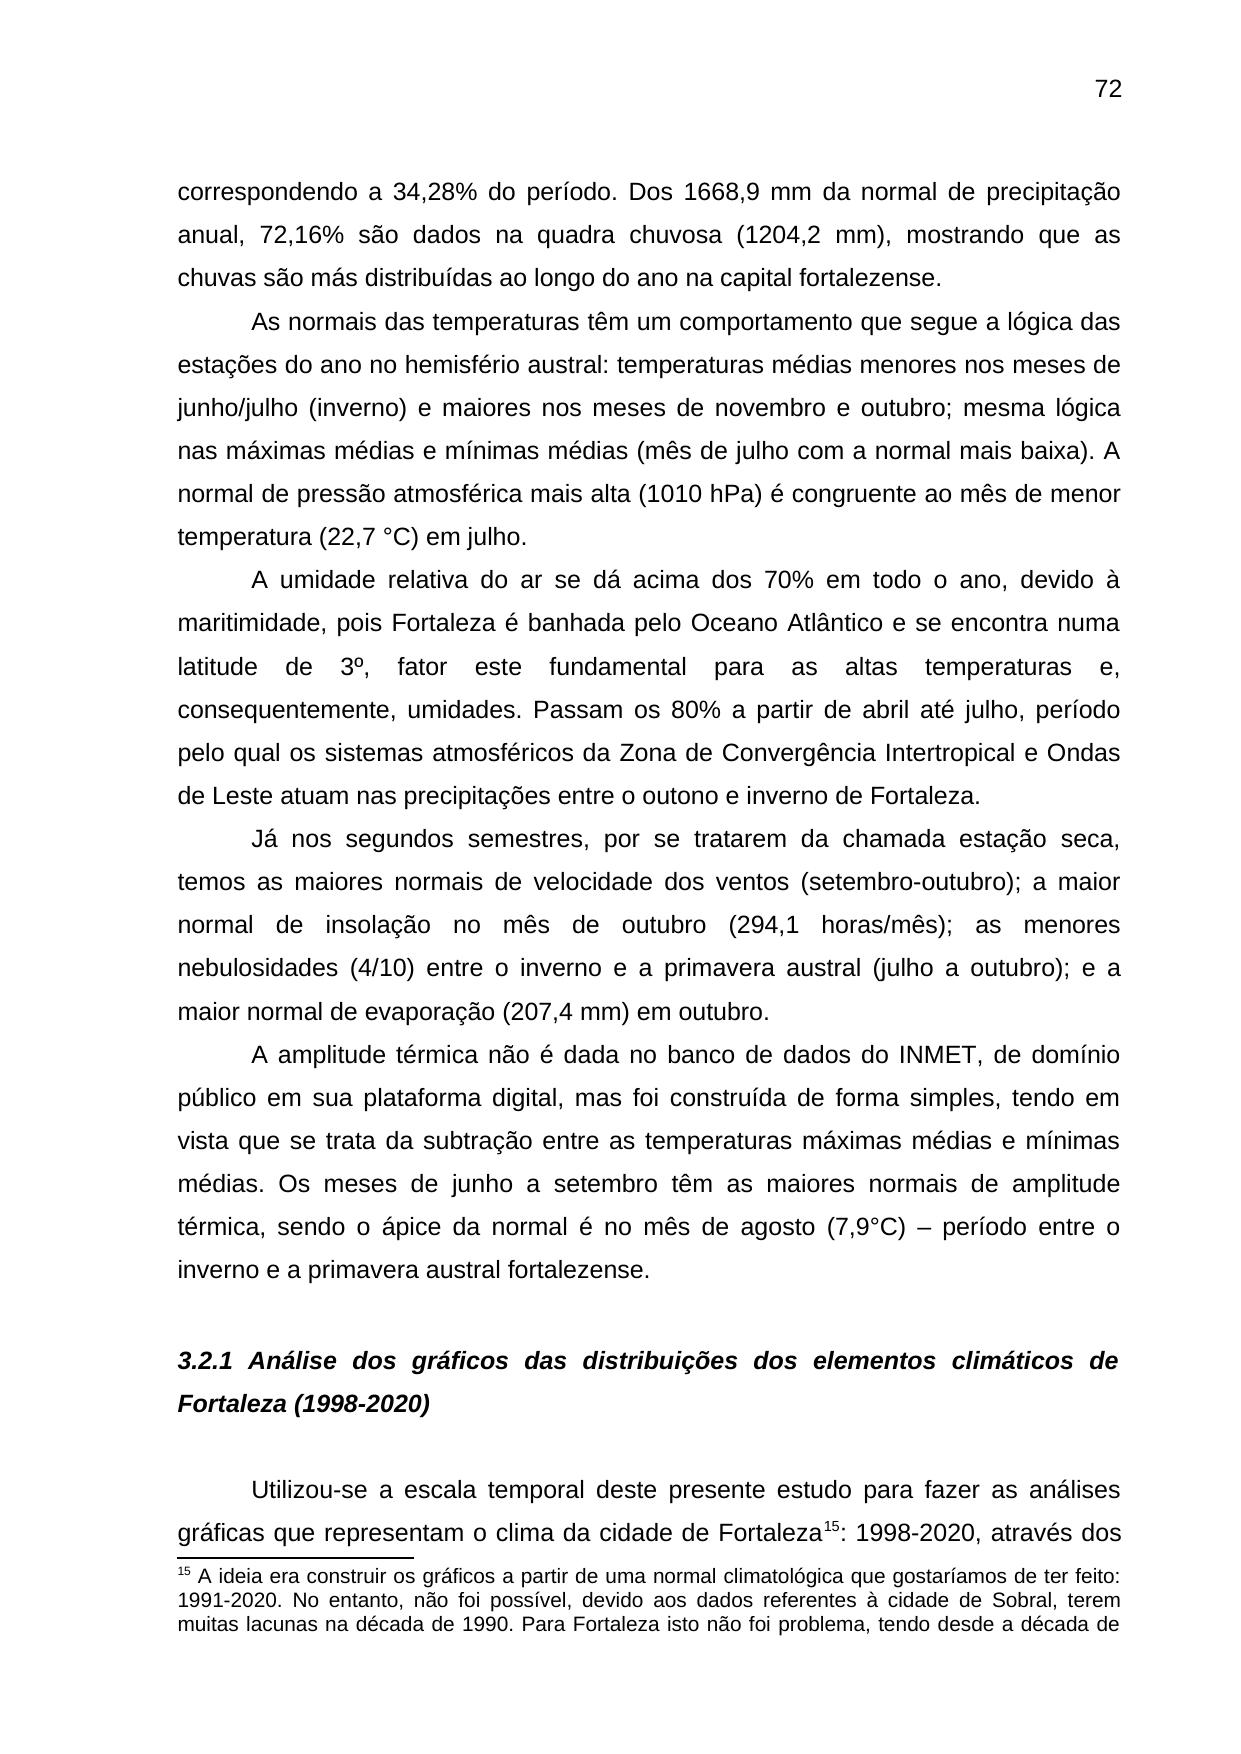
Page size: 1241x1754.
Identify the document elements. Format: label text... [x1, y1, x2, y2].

text A amplitude térmica não é dada no banco de dados do INMET, de domínio público em sua plataforma digital, mas foi construída de forma simples, tendo em vista que se trata da subtração entre as temperaturas máximas médias e mínimas médias. Os meses de junho a setembro têm as maiores normais de amplitude térmica, sendo o ápice da normal é no mês de agosto (7,9°C) – período entre o inverno e a primavera austral fortalezense. [177, 1040, 1122, 1284]
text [177, 1475, 1122, 1547]
text Já nos segundos semestres, por se tratarem da chamada estação seca, temos as maiores normais de velocidade dos ventos (setembro-outubro); a maior normal de insolação no mês de outubro (294,1 horas/mês); as menores nebulosidades (4/10) entre o inverno e a primavera austral (julho a outubro); e a maior normal de evaporação (207,4 mm) em outubro. [177, 824, 1122, 1025]
text A umidade relativa do ar se dá acima dos 70% em todo o ano, devido à maritimidade, pois Fortaleza é banhada pelo Oceano Atlântico e se encontra numa latitude de 3º, fator este fundamental para as altas temperaturas e, consequentemente, umidades. Passam os 80% a partir de abril até julho, período pelo qual os sistemas atmosféricos da Zona de Convergência Intertropical e Ondas de Leste atuam nas precipitações entre o outono e inverno de Fortaleza. [177, 565, 1122, 810]
text As normais das temperaturas têm um comportamento que segue a lógica das estações do ano no hemisfério austral: temperaturas médias menores nos meses de junho/julho (inverno) e maiores nos meses de novembro e outubro; mesma lógica nas máximas médias e mínimas médias (mês de julho com a normal mais baixa). A normal de pressão atmosférica mais alta (1010 hPa) é congruente ao mês de menor temperatura (22,7 °C) em julho. [177, 307, 1122, 551]
subtitle 3.2.1 Análise dos gráficos das distribuições dos elementos climáticos de Fortaleza (1998-2020) [177, 1346, 1122, 1418]
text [177, 177, 1122, 292]
